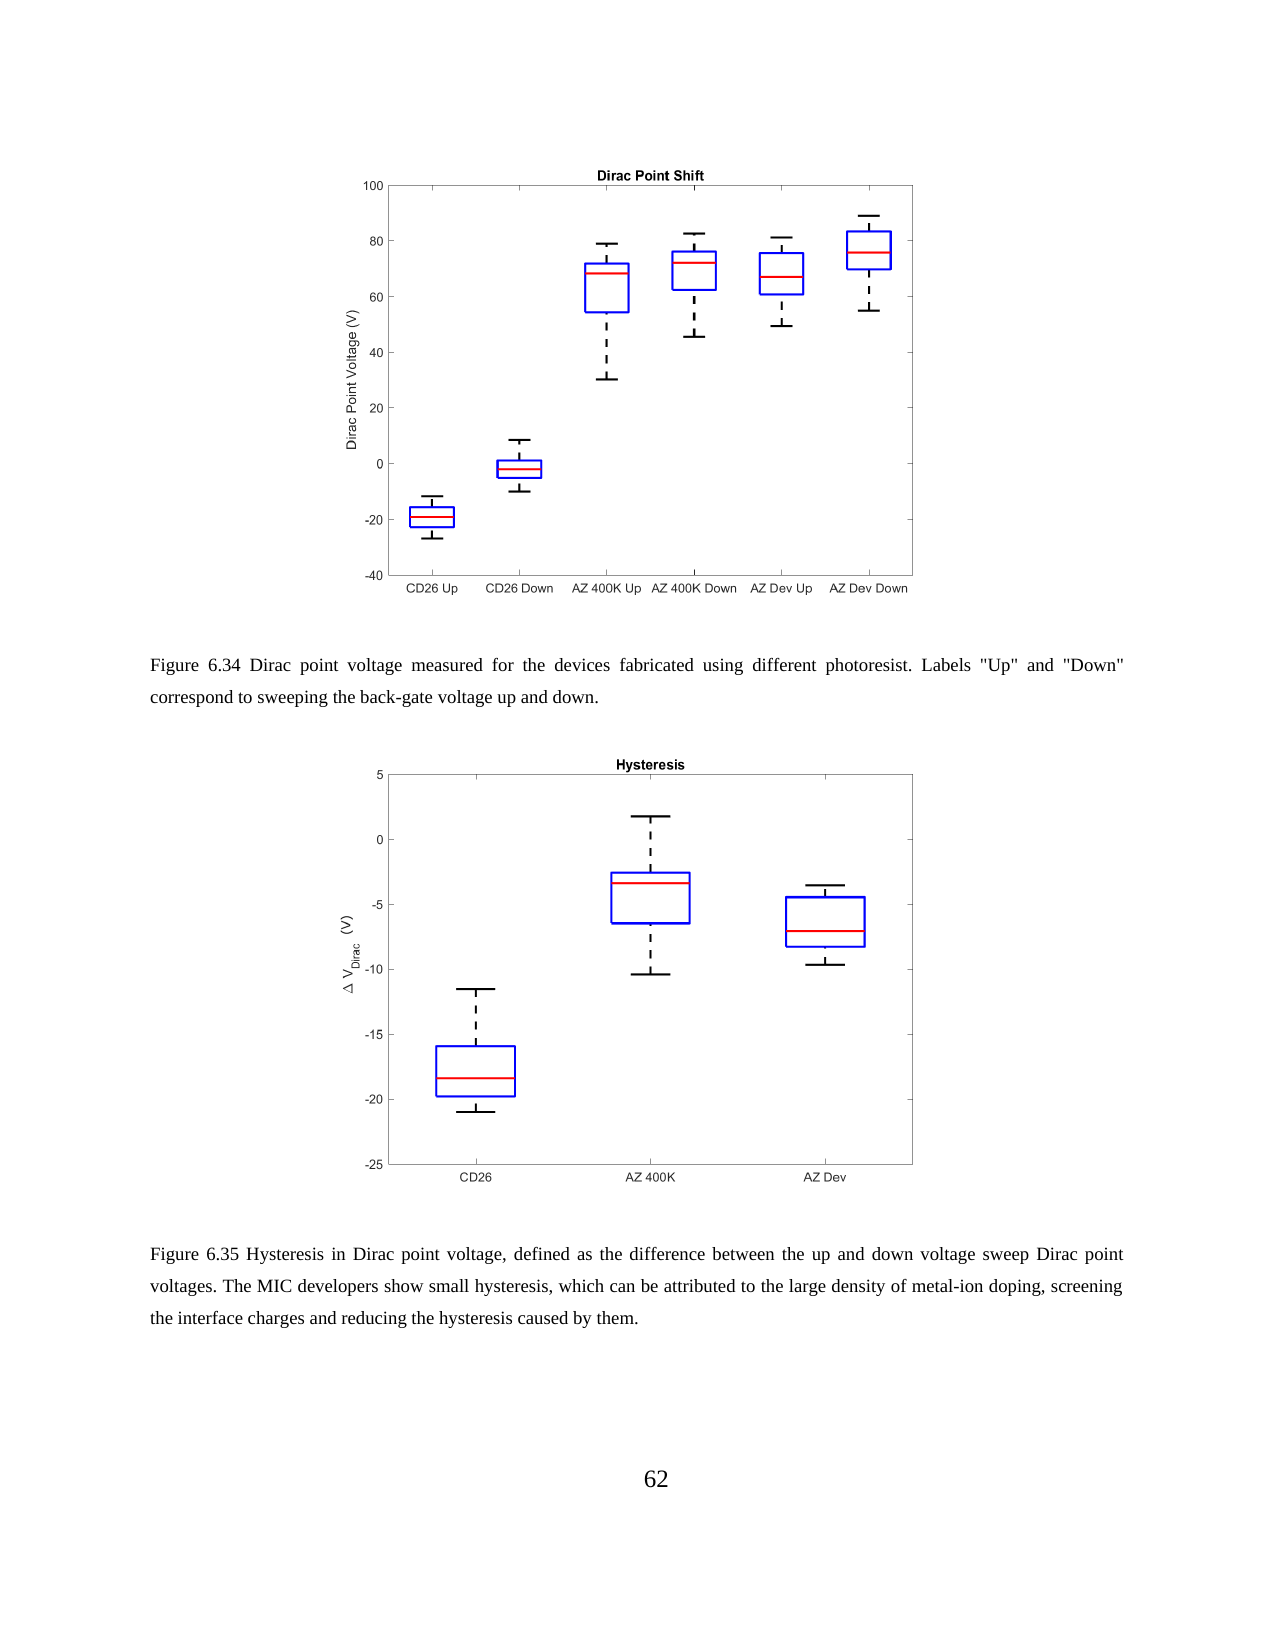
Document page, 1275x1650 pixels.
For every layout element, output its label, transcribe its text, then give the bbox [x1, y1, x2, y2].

picture [300, 739, 976, 1216]
picture [300, 150, 976, 627]
